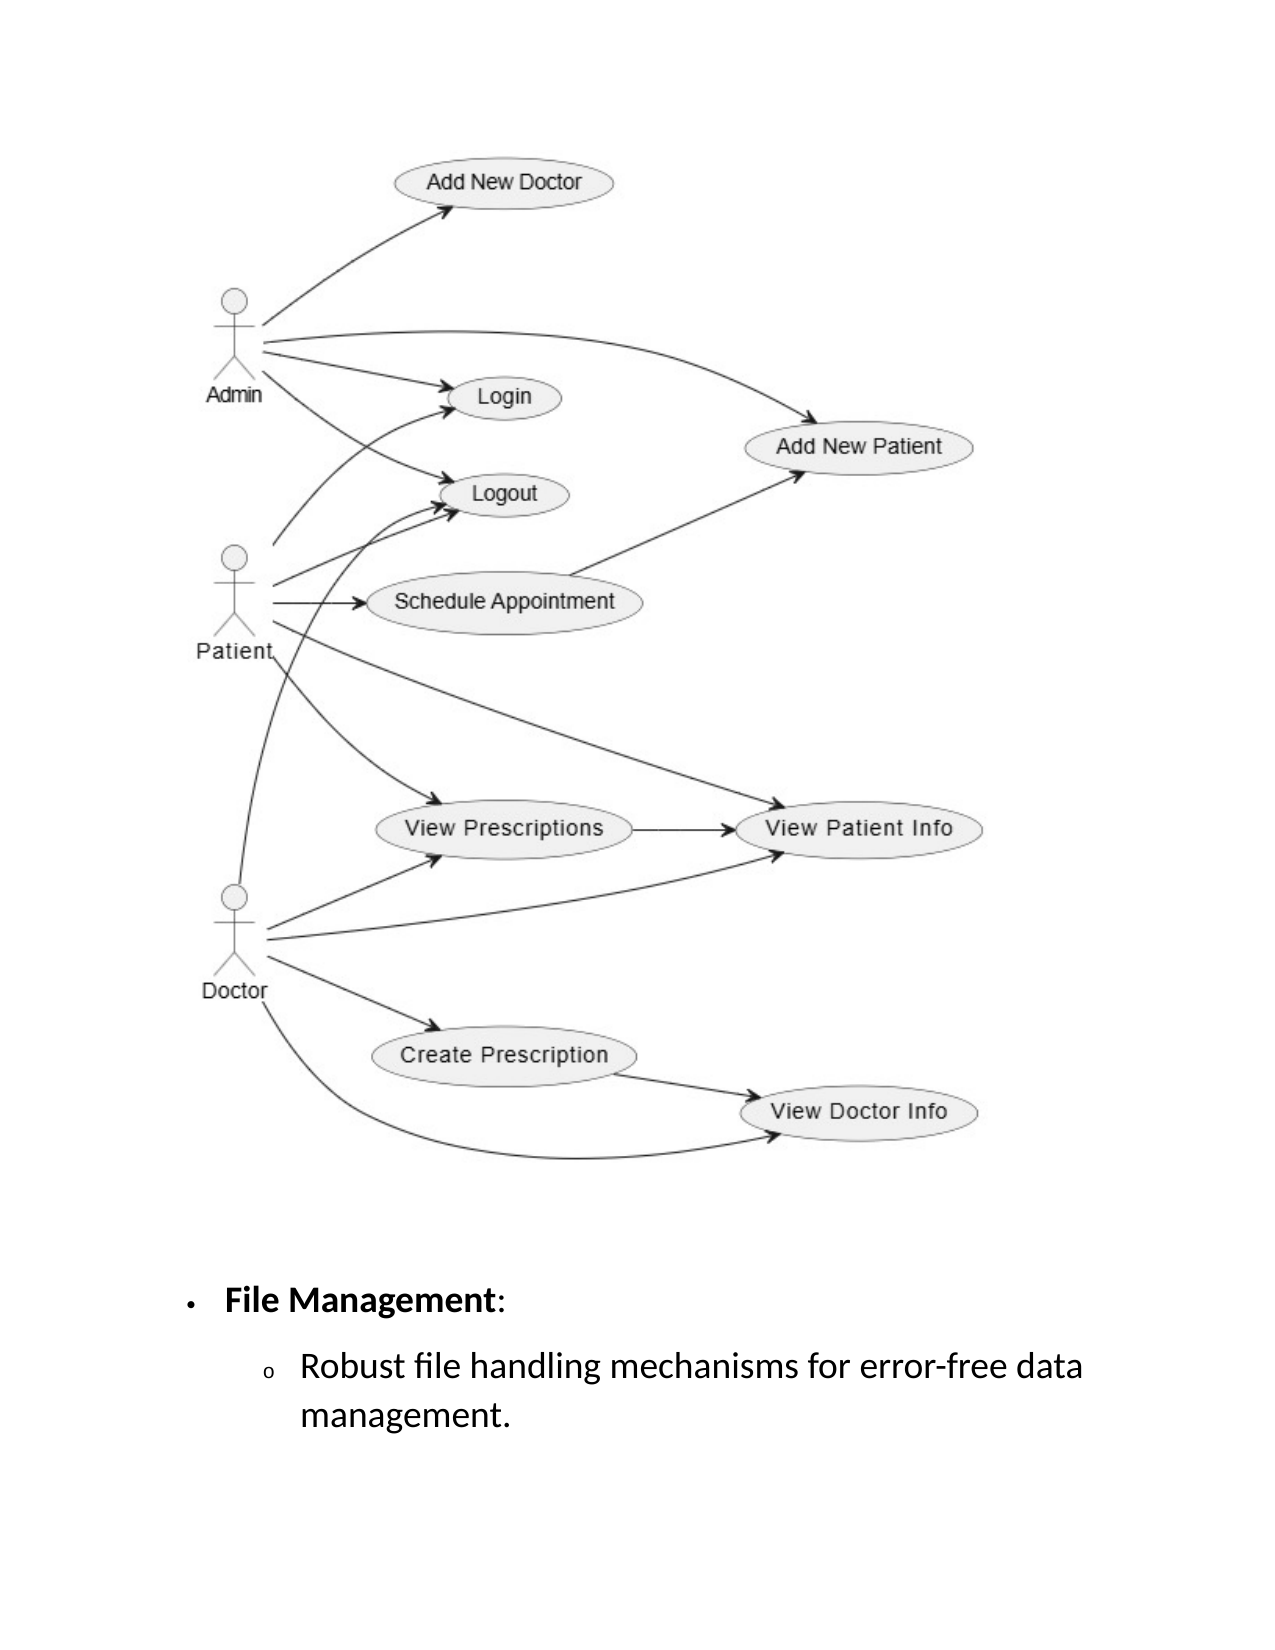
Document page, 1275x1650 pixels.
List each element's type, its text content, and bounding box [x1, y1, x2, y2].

list File Management: [187, 1276, 1125, 1322]
picture [187, 150, 991, 1191]
list Robust file handling mechanisms for error-free data management. [262, 1342, 1125, 1437]
